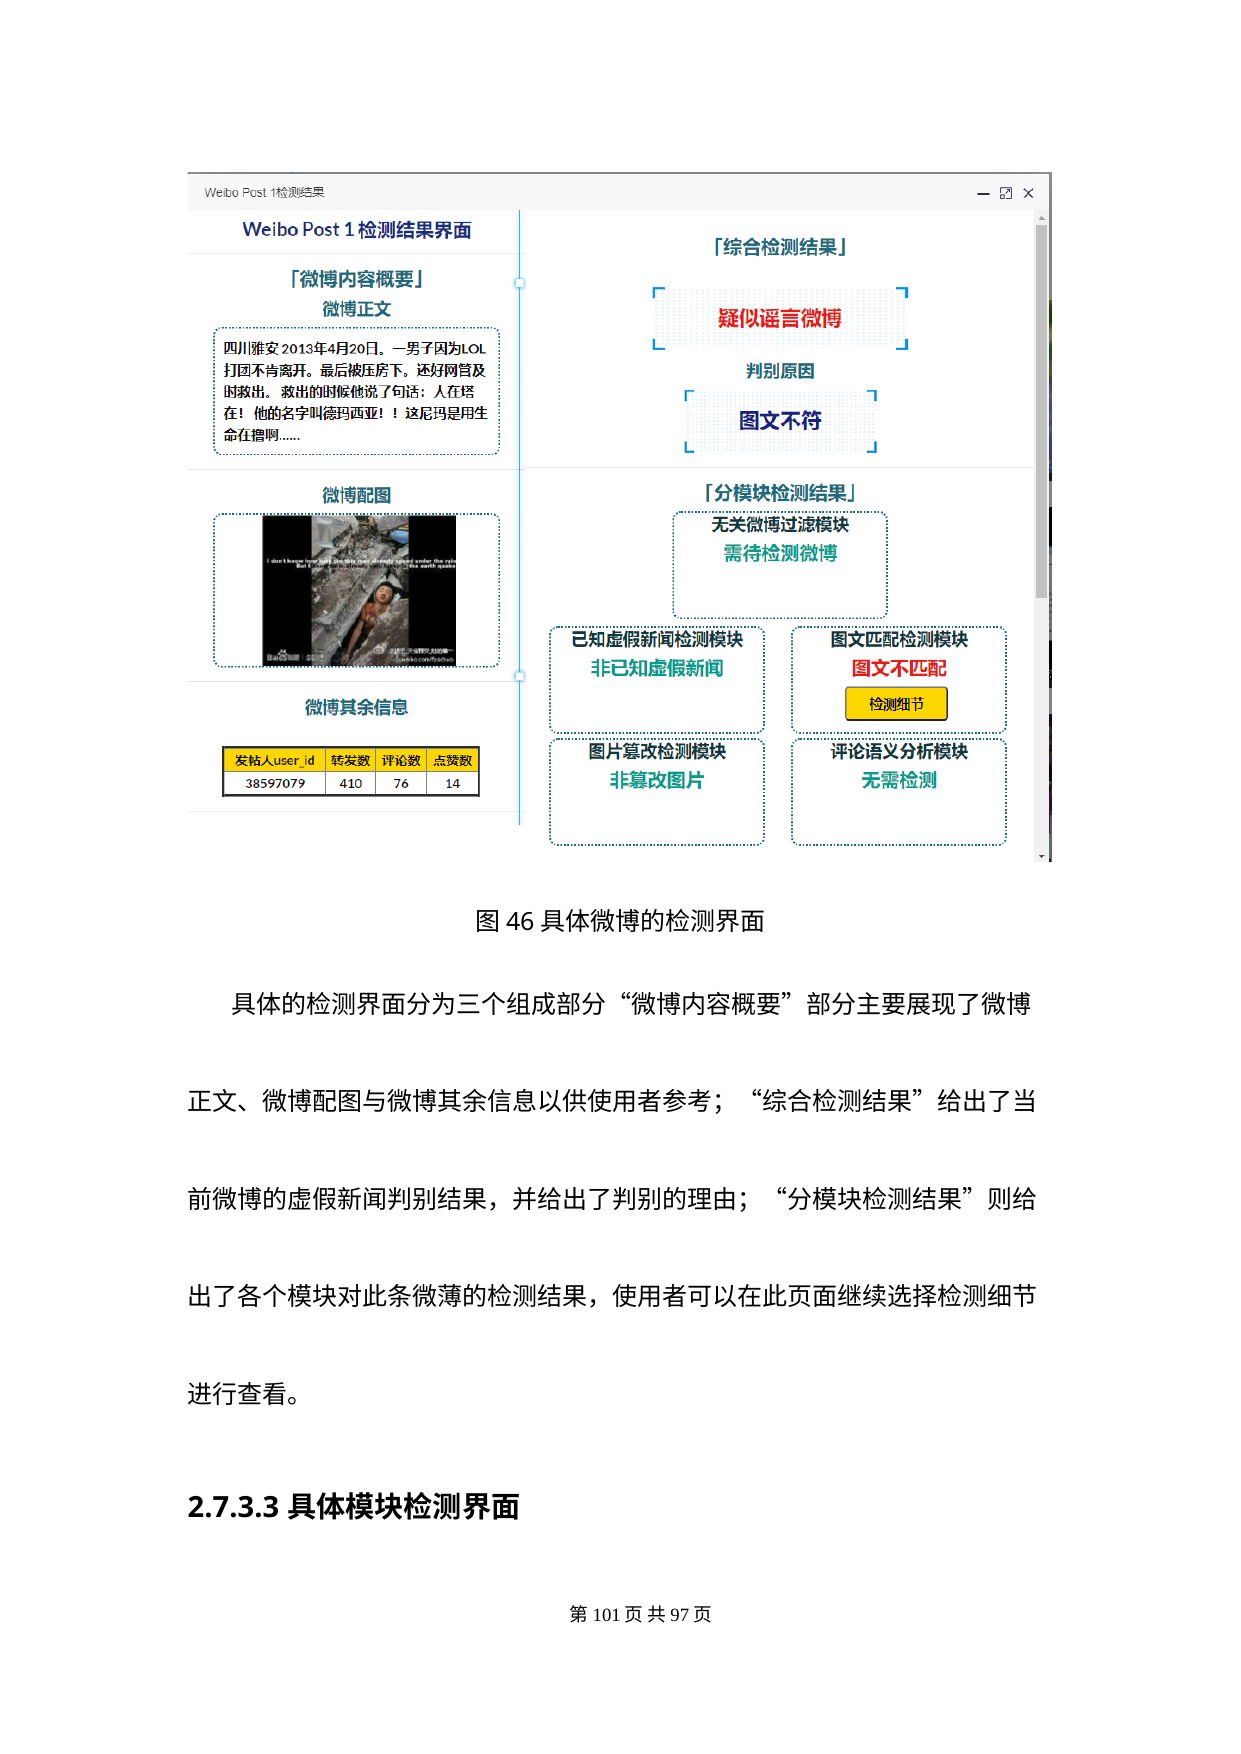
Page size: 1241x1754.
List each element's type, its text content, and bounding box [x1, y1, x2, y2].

picture [187, 172, 1052, 862]
text 图 46 具体微博的检测界面 [187, 887, 1053, 952]
text 具体的检测界面分为三个组成部分“微博内容概要”部分主要展现了微博正文、微博配图与微博其余信息以供使用者参考；“综合检测结果”给出了当前微博的虚假新闻判别结果，并给出了判别的理由；“分模块检测结果”则给出了各个模块对此条微薄的检测结果，使用者可以在此页面继续选择检测细节进行查看。 [187, 970, 1053, 1425]
subtitle 2.7.3.3 具体模块检测界面 [187, 1472, 1053, 1537]
